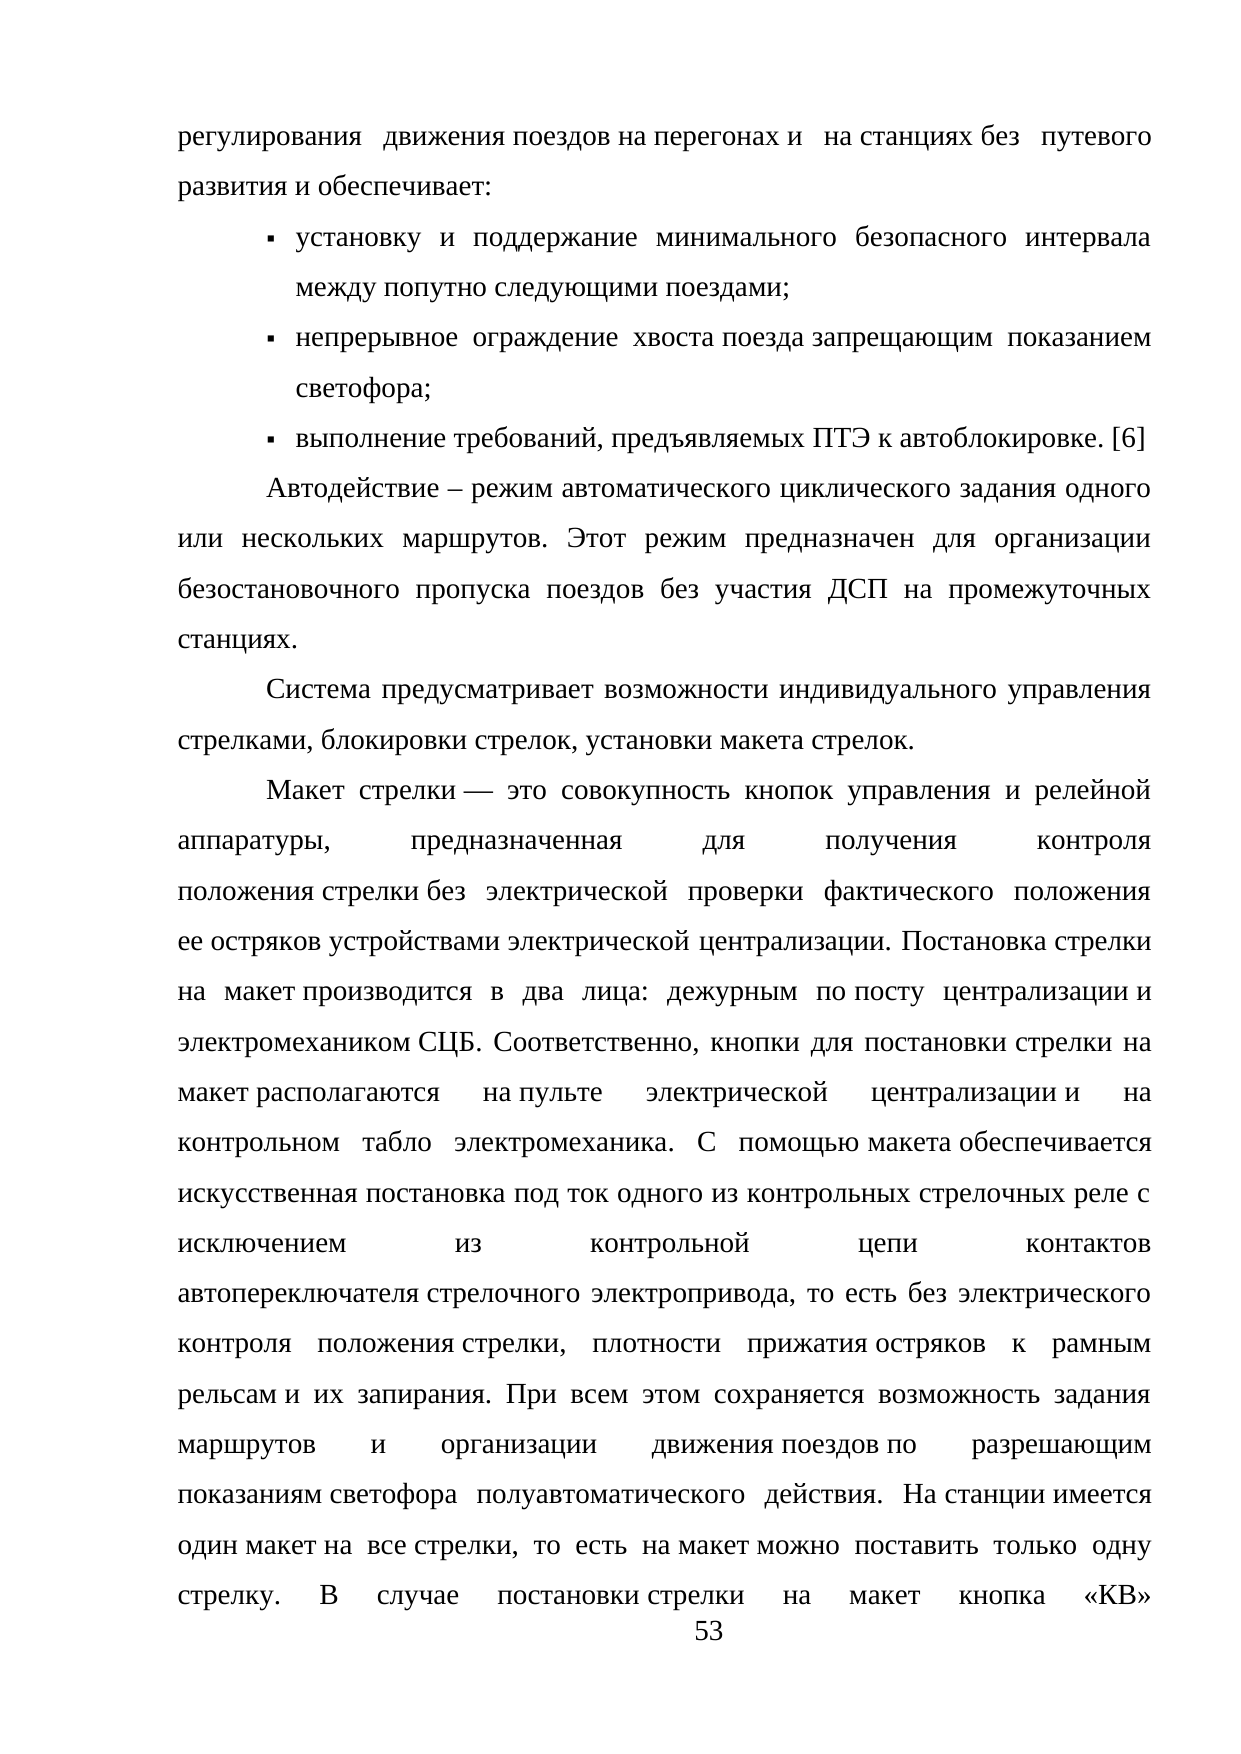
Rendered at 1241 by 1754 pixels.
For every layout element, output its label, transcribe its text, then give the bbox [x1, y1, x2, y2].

list непрерывное ограждение хвоста поезда запрещающим показанием светофора; [266, 319, 1152, 403]
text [177, 118, 1152, 202]
text Автодействие – режим автоматического циклического задания одного или нескольких маршрутов. Этот режим предназначен для организации безостановочного пропуска поездов без участия ДСП на промежуточных станциях. [177, 470, 1152, 655]
list выполнение требований, предъявляемых ПТЭ к автоблокировке. [6] [266, 420, 1152, 453]
list установку и поддержание минимального безопасного интервала между попутно следующими поездами; [266, 219, 1152, 303]
text Система предусматривает возможности индивидуального управления стрелками, блокировки стрелок, установки макета стрелок. [177, 672, 1152, 755]
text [177, 772, 1152, 1611]
